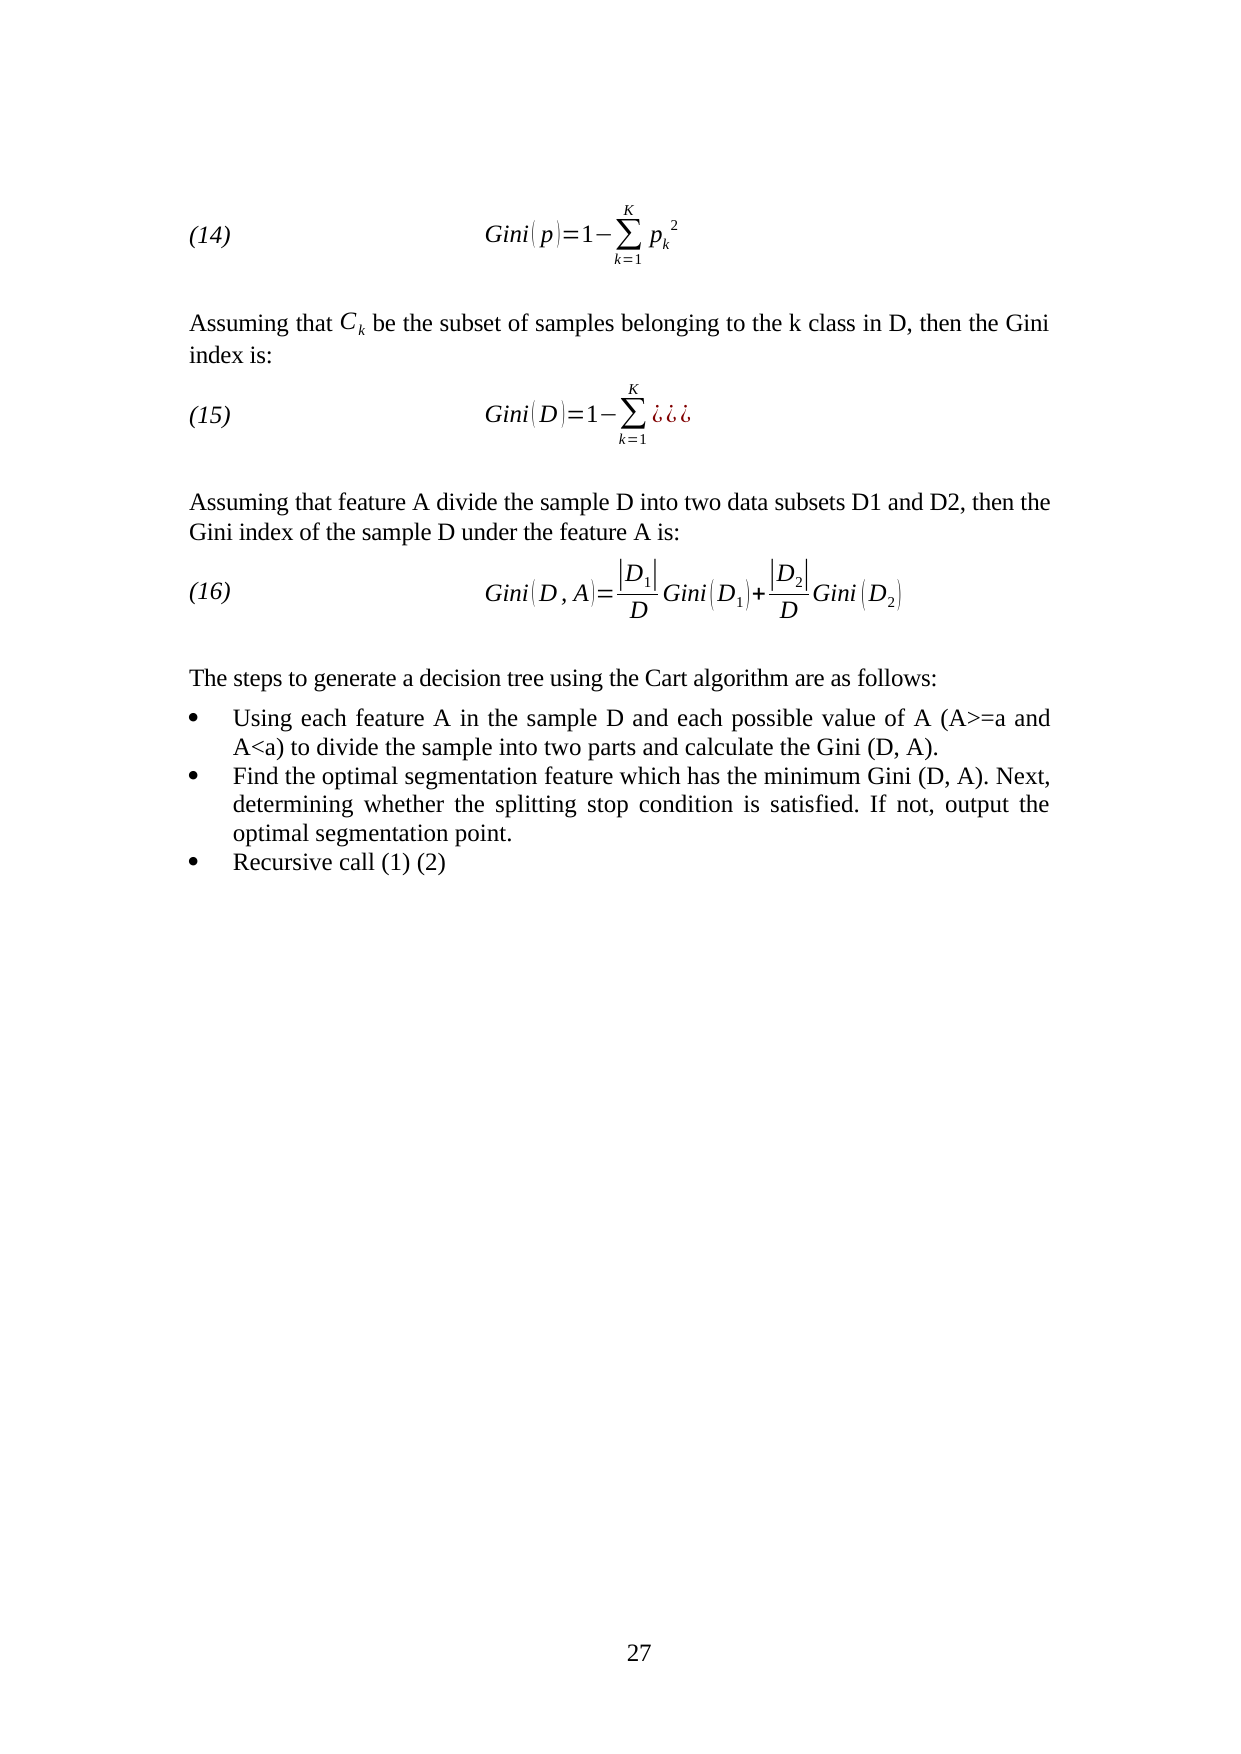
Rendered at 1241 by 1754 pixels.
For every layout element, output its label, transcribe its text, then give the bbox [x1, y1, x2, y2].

text The steps to generate a decision tree using the Cart algorithm are as follows: [189, 556, 1051, 585]
list Recursive call (1) (2) [189, 741, 1051, 769]
text Assuming that feature A divide the sample D into two data subsets D1 and D2, then the Gini index of the sample D under the feature A is: [189, 381, 1051, 439]
text Assuming that be the subset of samples belonging to the k class in D, then the Gini index is: [189, 201, 1051, 262]
list Using each feature A in the sample D and each possible value of A (A>=a and A<a) to divide the sample into two parts and calculate the Gini (D, A). [189, 597, 1051, 654]
list Find the optimal segmentation feature which has the minimum Gini (D, A). Next, determining whether the splitting stop condition is satisfied. If not, output the optimal segmentation point. [189, 654, 1051, 741]
